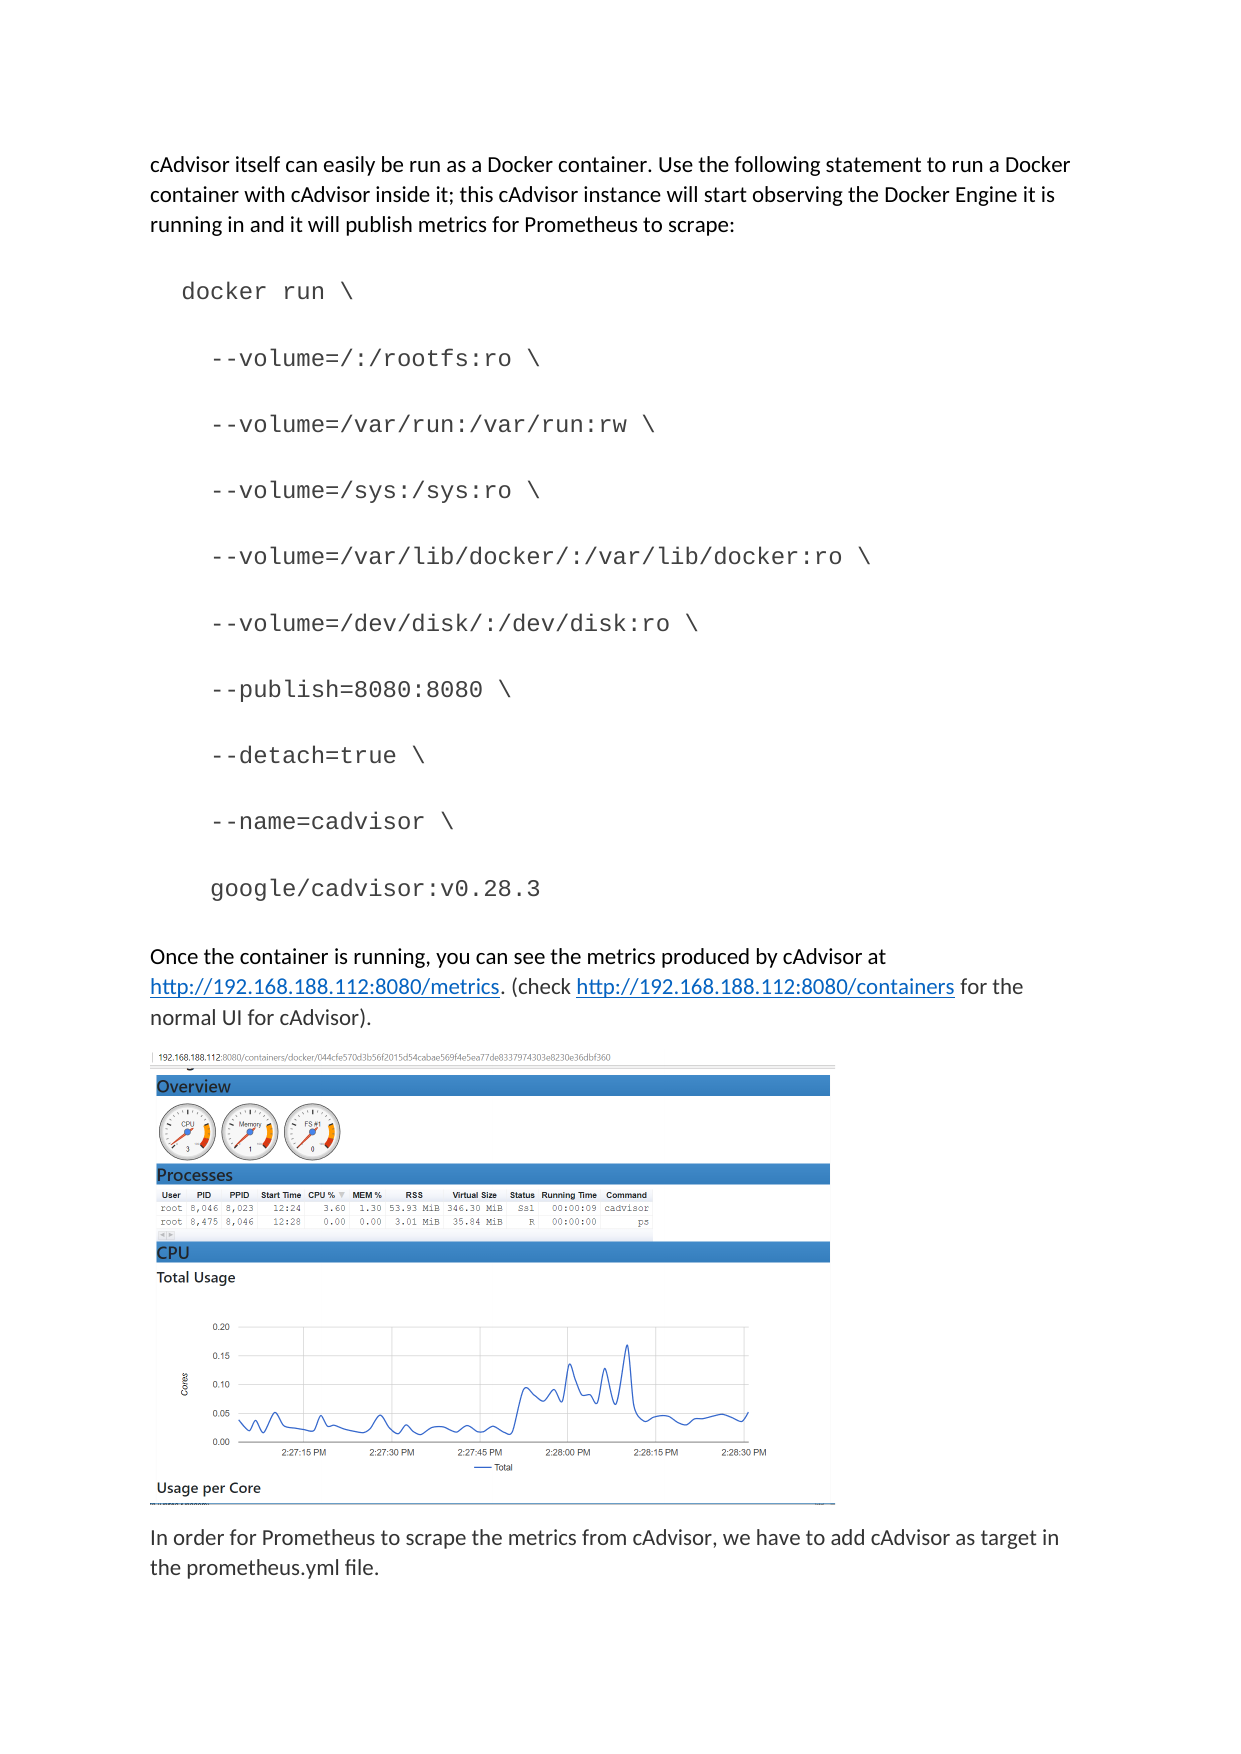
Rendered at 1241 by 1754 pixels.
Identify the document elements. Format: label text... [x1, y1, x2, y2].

text --publish=8080:8080 \ [181, 677, 1090, 704]
text --detach=true \ [181, 743, 1090, 771]
text --volume=/sys:/sys:ro \ [181, 478, 1090, 506]
text docker run \ [181, 280, 1090, 307]
text cAdvisor itself can easily be run as a Docker container. Use the following statement to run a Docker container with cAdvisor inside it; this cAdvisor instance will start observing the Docker Engine it is running in and it will publish metrics for Prometheus to scrape: [150, 150, 1090, 238]
picture [150, 1049, 836, 1505]
text --name=cadvisor \ [181, 810, 1090, 837]
text --volume=/dev/disk/:/dev/disk:ro \ [181, 611, 1090, 638]
text --volume=/var/lib/docker/:/var/lib/docker:ro \ [181, 545, 1090, 572]
text --volume=/var/run:/var/run:rw \ [181, 412, 1090, 439]
text Once the container is running, you can see the metrics produced by cAdvisor at http://192.168.188.112:8080/metrics. (check http://192.168.188.112:8080/containers for the normal UI for cAdvisor). [150, 942, 1090, 1031]
text --volume=/:/rootfs:ro \ [181, 346, 1090, 373]
text In order for Prometheus to scrape the metrics from cAdvisor, we have to add cAdvisor as target in the prometheus.yml file. [150, 1523, 1090, 1581]
text google/cadvisor:v0.28.3 [181, 876, 1090, 903]
